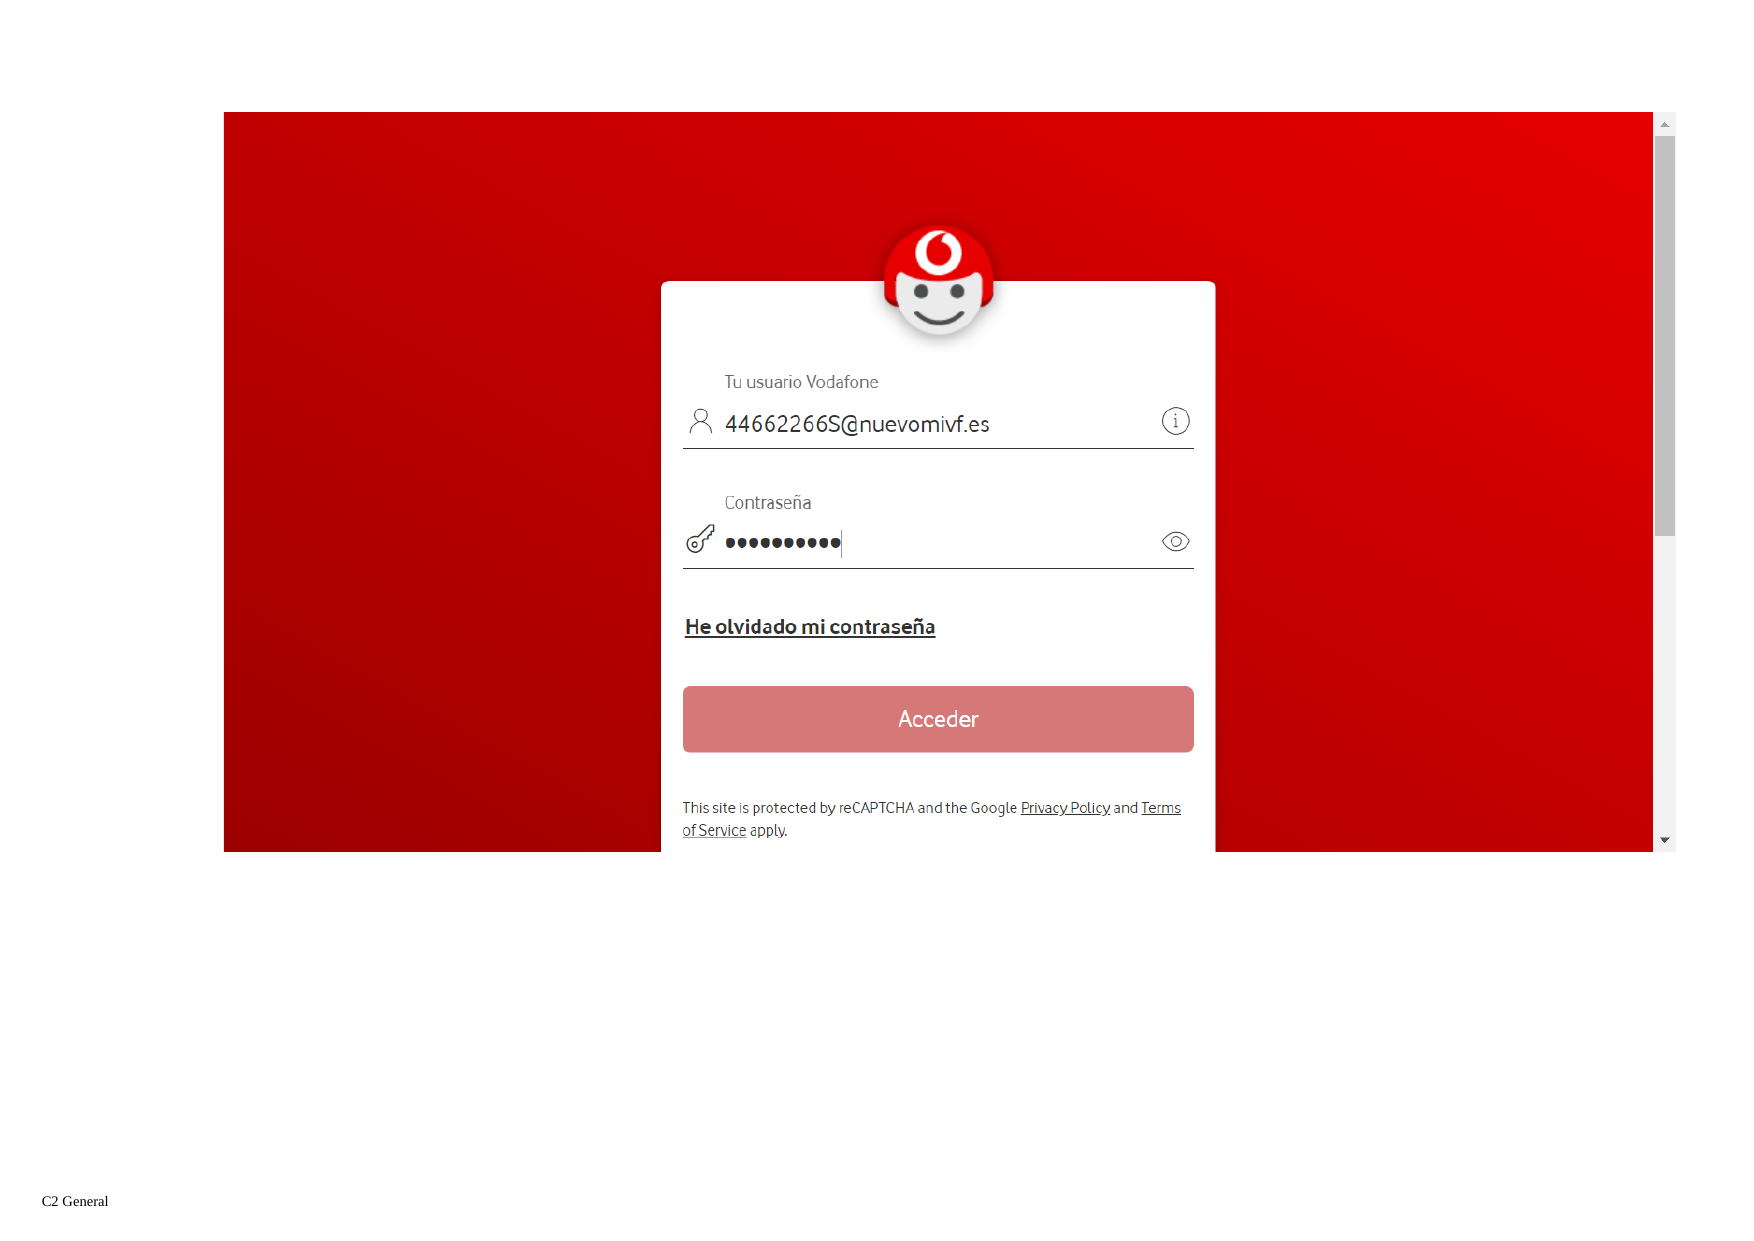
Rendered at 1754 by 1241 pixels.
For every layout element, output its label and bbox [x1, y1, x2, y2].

picture [223, 112, 1676, 852]
